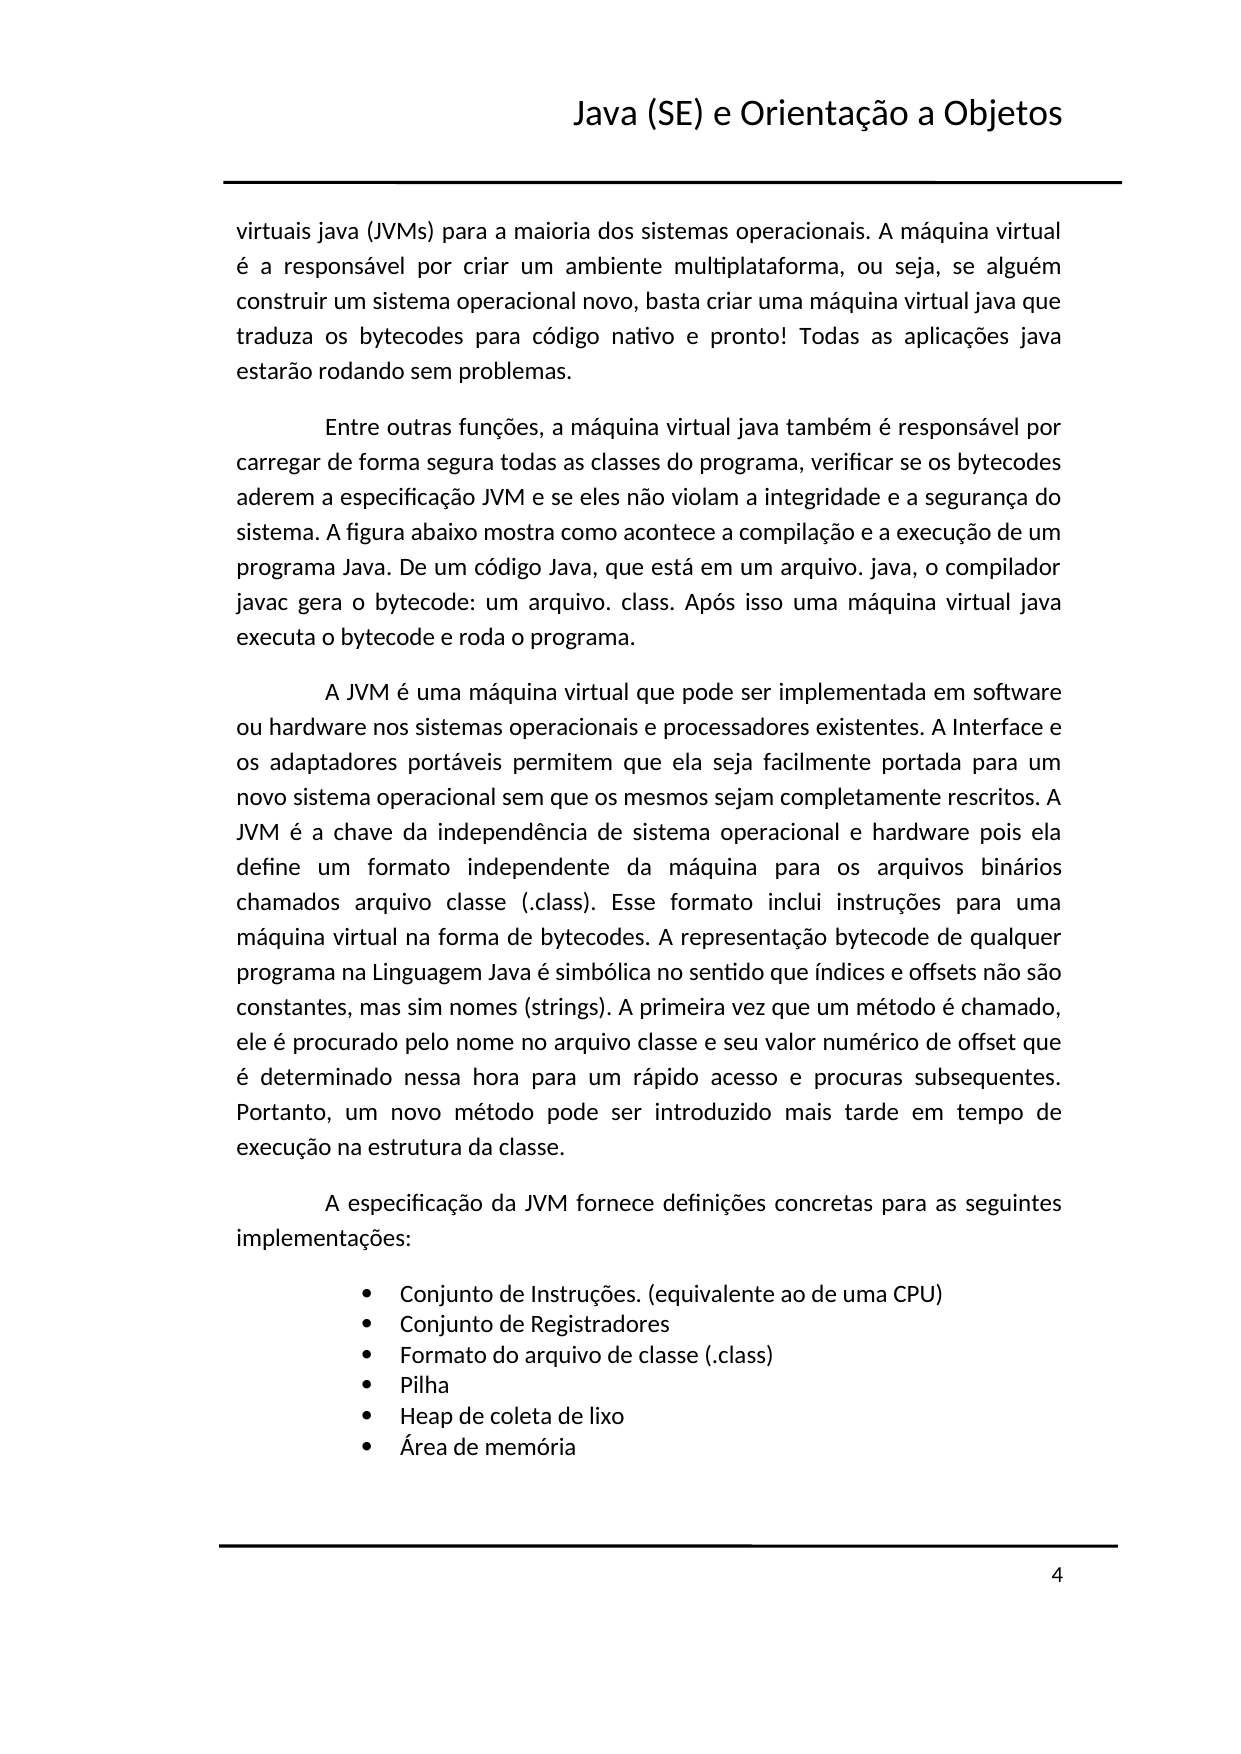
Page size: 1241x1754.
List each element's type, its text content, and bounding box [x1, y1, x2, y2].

list Heap de coleta de lixo [362, 1400, 1063, 1431]
list Área de memória [362, 1431, 1063, 1461]
text A JVM é uma máquina virtual que pode ser implementada em software ou hardware nos sistemas operacionais e processadores existentes. A Interface e os adaptadores portáveis permitem que ela seja facilmente portada para um novo sistema operacional sem que os mesmos sejam completamente rescritos. A JVM é a chave da independência de sistema operacional e hardware pois ela define um formato independente da máquina para os arquivos binários chamados arquivo classe (.class). Esse formato inclui instruções para uma máquina virtual na forma de bytecodes. A representação bytecode de qualquer programa na Linguagem Java é simbólica no sentido que índices e offsets não são constantes, mas sim nomes (strings). A primeira vez que um método é chamado, ele é procurado pelo nome no arquivo classe e seu valor numérico de offset que é determinado nessa hora para um rápido acesso e procuras subsequentes. Portanto, um novo método pode ser introduzido mais tarde em tempo de execução na estrutura da classe. [236, 676, 1063, 1162]
list Conjunto de Registradores [362, 1309, 1063, 1339]
list Formato do arquivo de classe (.class) [362, 1339, 1063, 1370]
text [236, 215, 1063, 385]
list Conjunto de Instruções. (equivalente ao de uma CPU) [362, 1278, 1063, 1309]
text A especificação da JVM fornece definições concretas para as seguintes implementações: [236, 1187, 1063, 1253]
list Pilha [362, 1370, 1063, 1400]
text Entre outras funções, a máquina virtual java também é responsável por carregar de forma segura todas as classes do programa, verificar se os bytecodes aderem a especificação JVM e se eles não violam a integridade e a segurança do sistema. A figura abaixo mostra como acontece a compilação e a execução de um programa Java. De um código Java, que está em um arquivo. java, o compilador javac gera o bytecode: um arquivo. class. Após isso uma máquina virtual java executa o bytecode e roda o programa. [236, 411, 1063, 651]
